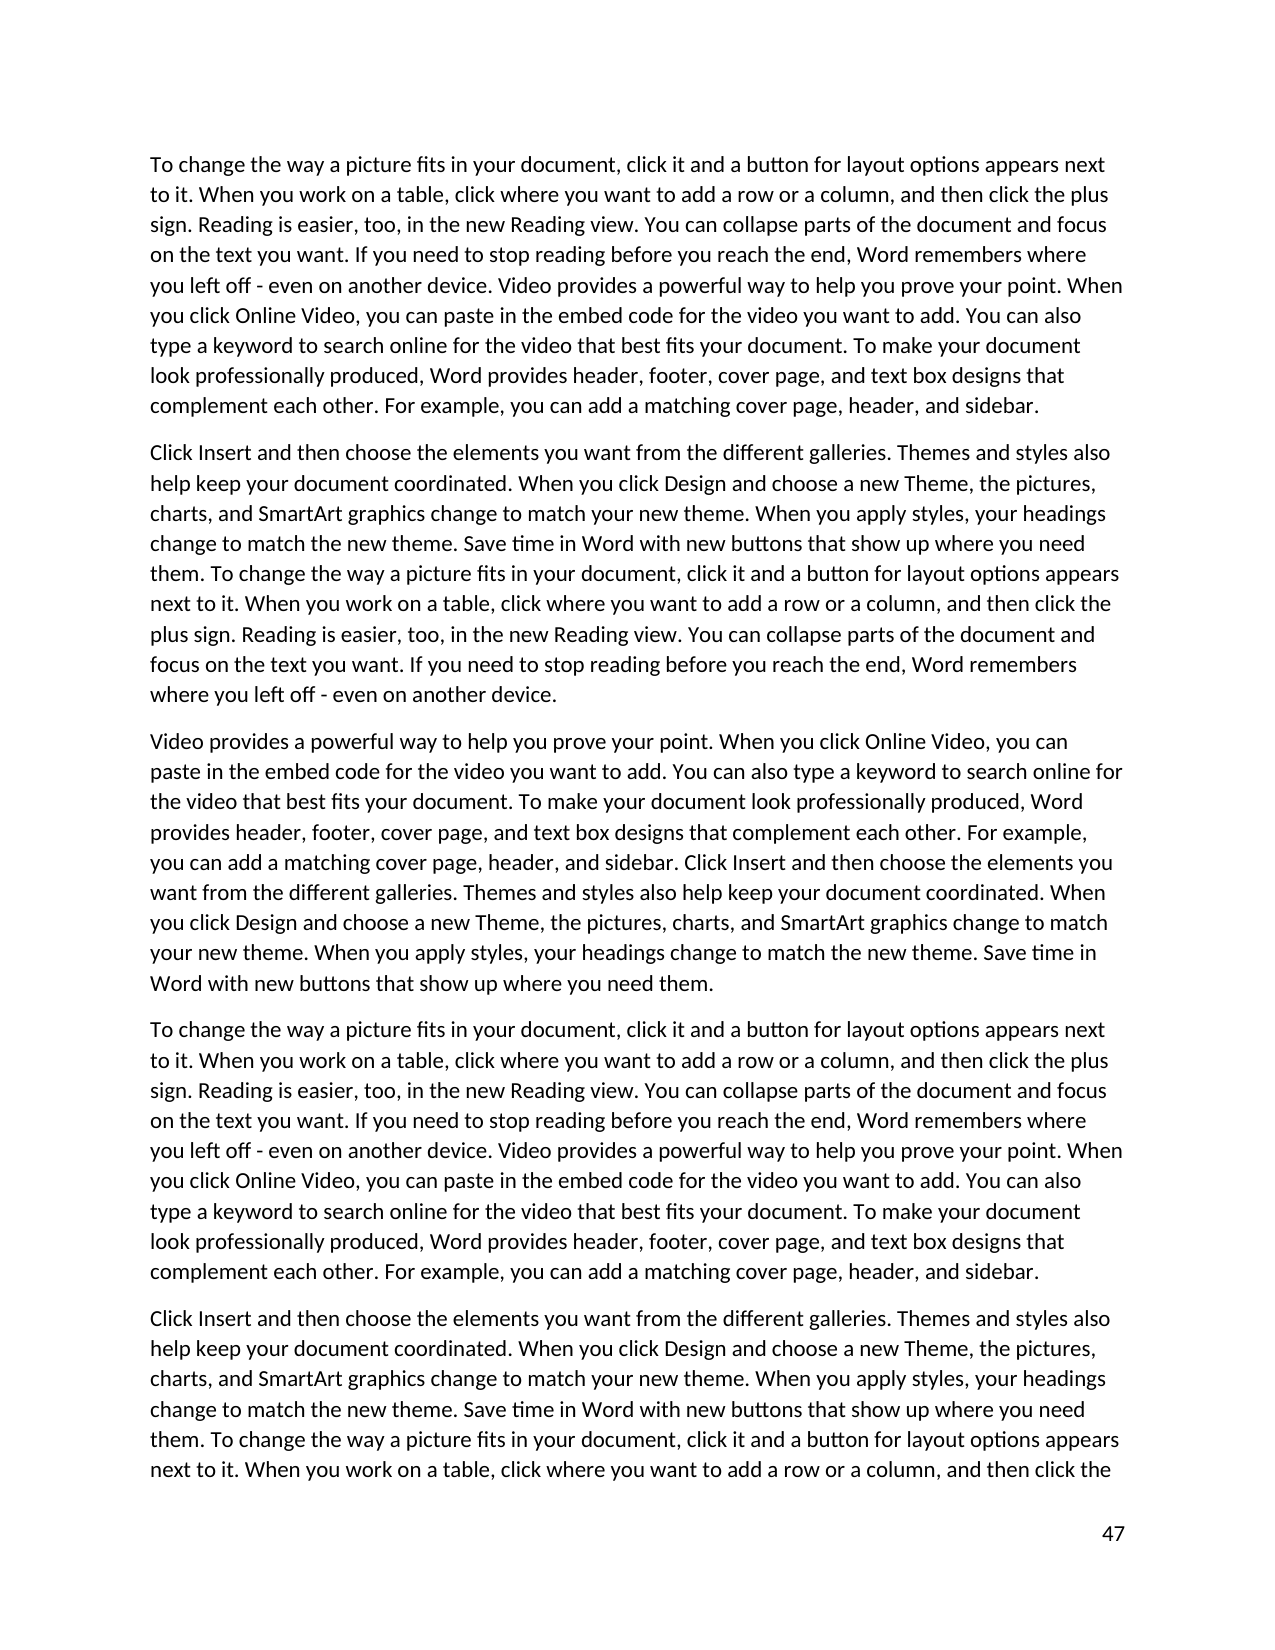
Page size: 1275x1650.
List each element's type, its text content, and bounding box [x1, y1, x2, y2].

text Video provides a powerful way to help you prove your point. When you click Online Video, you can paste in the embed code for the video you want to add. You can also type a keyword to search online for the video that best fits your document. To make your document look professionally produced, Word provides header, footer, cover page, and text box designs that complement each other. For example, you can add a matching cover page, header, and sidebar. Click Insert and then choose the elements you want from the different galleries. Themes and styles also help keep your document coordinated. When you click Design and choose a new Theme, the pictures, charts, and SmartArt graphics change to match your new theme. When you apply styles, your headings change to match the new theme. Save time in Word with new buttons that show up where you need them. [150, 727, 1125, 997]
text To change the way a picture fits in your document, click it and a button for layout options appears next to it. When you work on a table, click where you want to add a row or a column, and then click the plus sign. Reading is easier, too, in the new Reading view. You can collapse parts of the document and focus on the text you want. If you need to stop reading before you reach the end, Word remembers where you left off - even on another device. Video provides a powerful way to help you prove your point. When you click Online Video, you can paste in the embed code for the video you want to add. You can also type a keyword to search online for the video that best fits your document. To make your document look professionally produced, Word provides header, footer, cover page, and text box designs that complement each other. For example, you can add a matching cover page, header, and sidebar. [150, 1016, 1125, 1285]
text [150, 1304, 1125, 1483]
text To change the way a picture fits in your document, click it and a button for layout options appears next to it. When you work on a table, click where you want to add a row or a column, and then click the plus sign. Reading is easier, too, in the new Reading view. You can collapse parts of the document and focus on the text you want. If you need to stop reading before you reach the end, Word remembers where you left off - even on another device. Video provides a powerful way to help you prove your point. When you click Online Video, you can paste in the embed code for the video you want to add. You can also type a keyword to search online for the video that best fits your document. To make your document look professionally produced, Word provides header, footer, cover page, and text box designs that complement each other. For example, you can add a matching cover page, header, and sidebar. [150, 150, 1125, 420]
